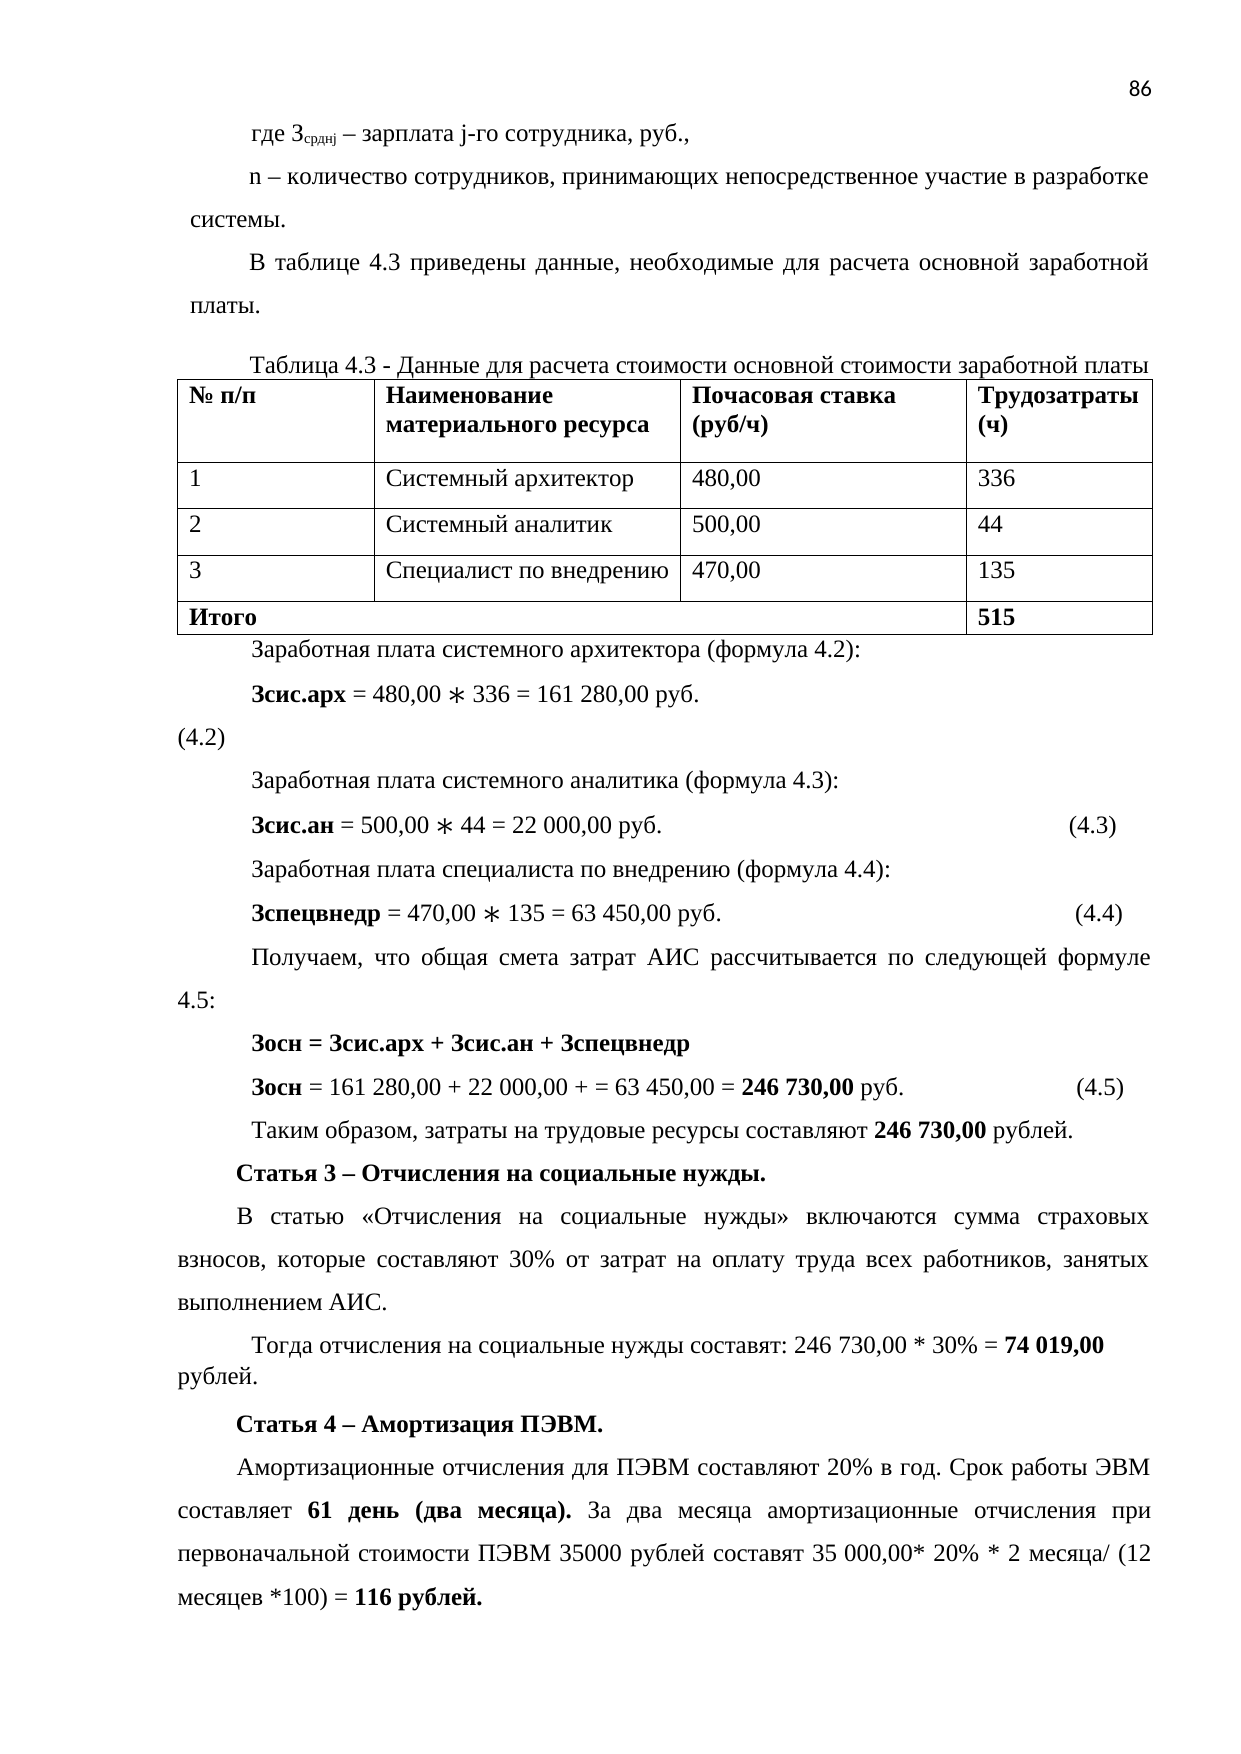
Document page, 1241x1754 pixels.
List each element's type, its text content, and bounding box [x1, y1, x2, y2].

table_cell 480,00 [681, 463, 966, 508]
text Заработная плата системного аналитика (формула 4.3): [177, 765, 1152, 794]
table_cell 500,00 [681, 509, 966, 554]
table_header Почасовая ставка (руб/ч) [681, 380, 966, 462]
text В статью «Отчисления на социальные нужды» включаются сумма страховых взносов, которые составляют 30% от затрат на оплату труда всех работников, занятых выполнением АИС. [177, 1201, 1149, 1316]
table_cell 44 [967, 509, 1152, 554]
table_cell 135 [967, 556, 1152, 601]
text Заработная плата специалиста по внедрению (формула 4.4): [177, 854, 1152, 883]
table_header Наименование материального ресурса [375, 380, 680, 462]
table_cell 3 [178, 556, 374, 601]
text Зспецвнедр = 470,00 ∗ 135 = 63 450,00 руб. (4.4) [177, 897, 1152, 927]
table_header № п/п [178, 380, 374, 462]
table_cell 470,00 [681, 556, 966, 601]
table_cell Итого [178, 602, 966, 633]
table_cell Системный архитектор [375, 463, 680, 508]
text Зосн = 161 280,00 + 22 000,00 + = 63 450,00 = 246 730,00 руб. (4.5) [177, 1072, 1152, 1100]
text Зсис.ан = 500,00 ∗ 44 = 22 000,00 руб. (4.3) [177, 808, 1152, 839]
text где Зсрднj – зарплата j-го сотрудника, руб., [177, 118, 1152, 147]
text Заработная плата системного архитектора (формула 4.2): [177, 635, 1152, 663]
table_cell 515 [967, 602, 1152, 633]
text Зосн = Зсис.арх + Зсис.ан + Зспецвнедр [177, 1028, 1152, 1057]
text Зсис.арх = 480,00 ∗ 336 = 161 280,00 руб. (4.2) [177, 678, 1152, 751]
text n – количество сотрудников, принимающих непосредственное участие в разработке системы. [190, 161, 1149, 233]
text Статья 4 – Амортизация ПЭВМ. [236, 1409, 1152, 1438]
table_cell Системный аналитик [375, 509, 680, 554]
text Таким образом, затраты на трудовые ресурсы составляют 246 730,00 рублей. [177, 1115, 1152, 1143]
text Тогда отчисления на социальные нужды составят: 246 730,00 * 30% = 74 019,00 рублей. [177, 1330, 1152, 1390]
table_cell 2 [178, 509, 374, 554]
text Амортизационные отчисления для ПЭВМ составляют 20% в год. Срок работы ЭВМ составляет 61 день (два месяца). За два месяца амортизационные отчисления при первоначальной стоимости ПЭВМ 35000 рублей составят 35 000,00* 20% * 2 месяца/ (12 месяцев *100) = 116 рублей. [177, 1452, 1152, 1610]
text Таблица 4.3 - Данные для расчета стоимости основной стоимости заработной платы [190, 350, 1149, 379]
text В таблице 4.3 приведены данные, необходимые для расчета основной заработной платы. [190, 247, 1149, 319]
table_header Трудозатраты (ч) [967, 380, 1152, 462]
table_cell 1 [178, 463, 374, 508]
text Получаем, что общая смета затрат АИС рассчитывается по следующей формуле 4.5: [177, 942, 1152, 1014]
table_cell Специалист по внедрению [375, 556, 680, 601]
table_cell 336 [967, 463, 1152, 508]
text Статья 3 – Отчисления на социальные нужды. [236, 1158, 1152, 1187]
